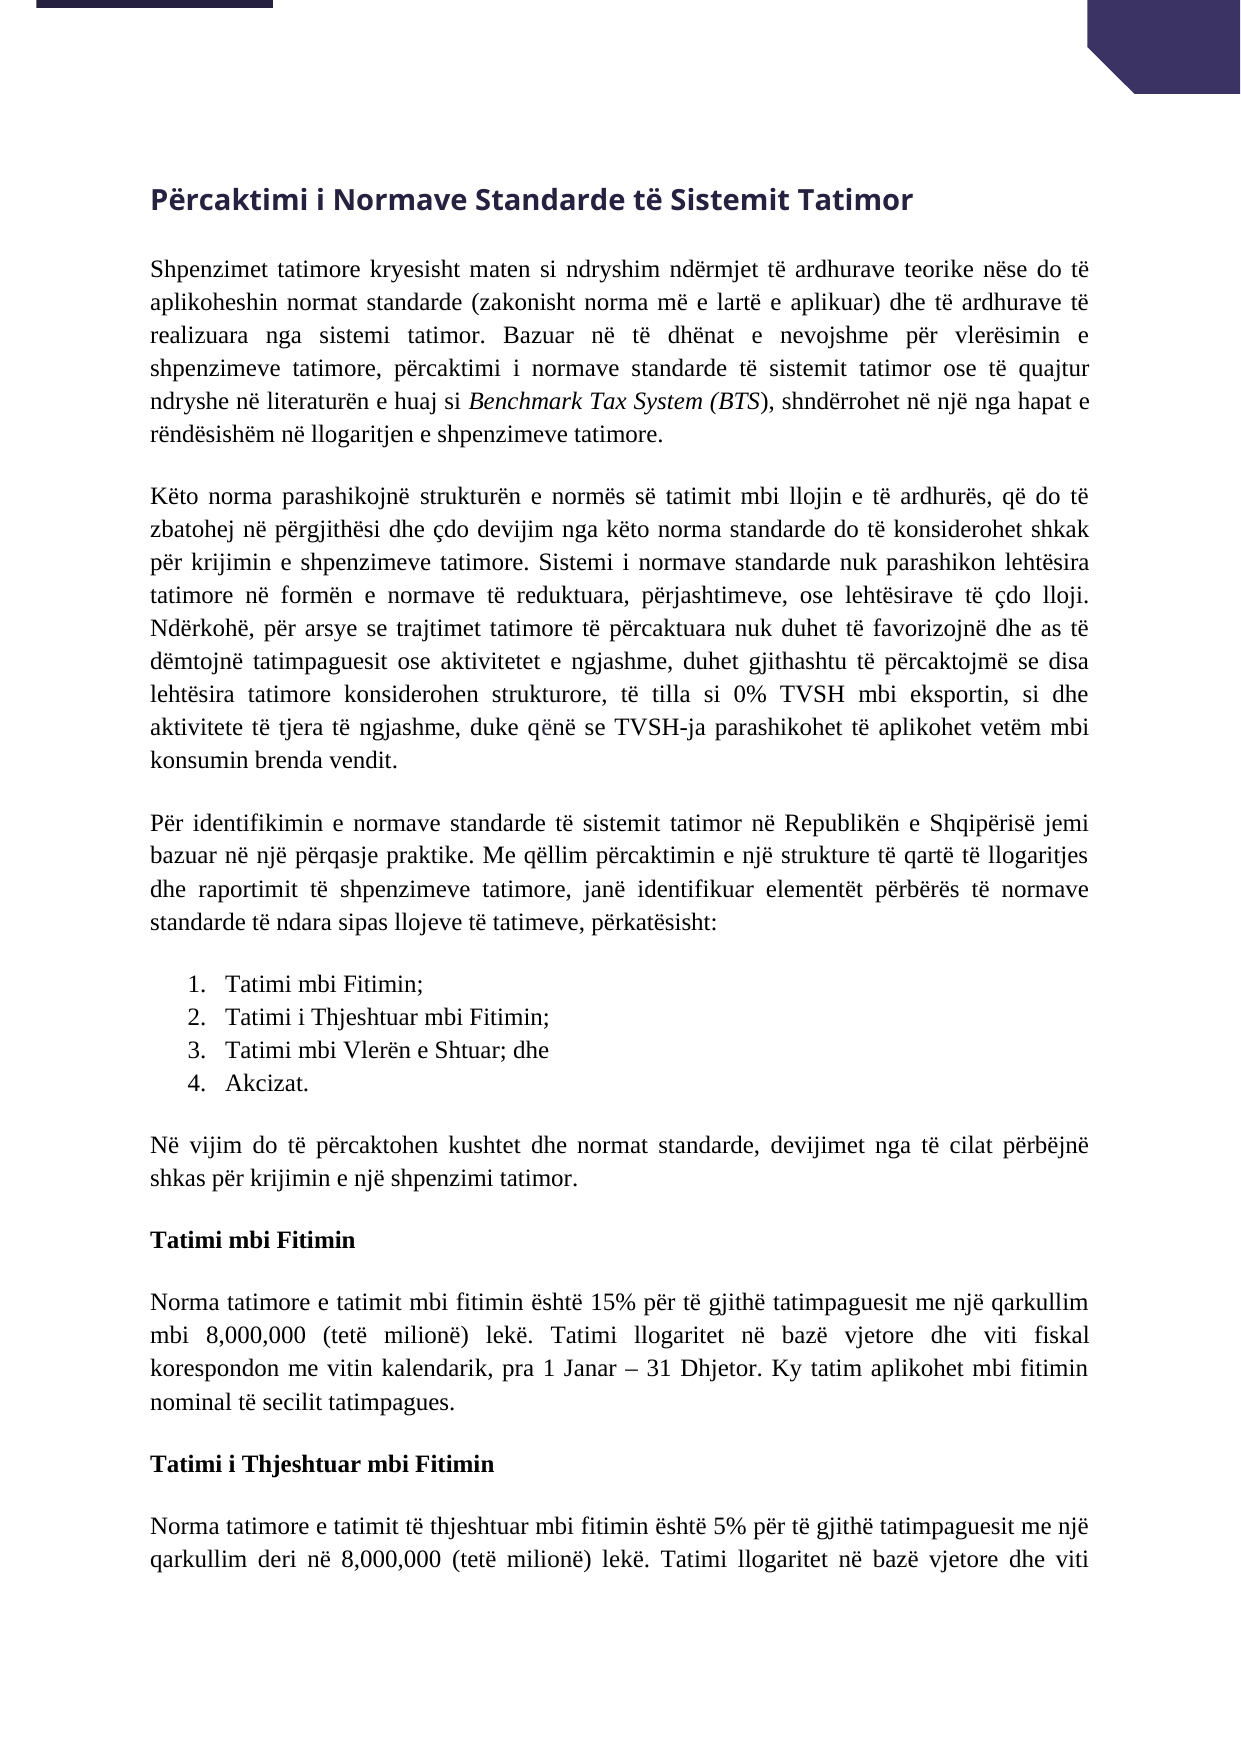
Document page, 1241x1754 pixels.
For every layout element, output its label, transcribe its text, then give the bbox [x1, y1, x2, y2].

text Për identifikimin e normave standarde të sistemit tatimor në Republikën e Shqipërisë jemi bazuar në një përqasje praktike. Me qëllim përcaktimin e një strukture të qartë të llogaritjes dhe raportimit të shpenzimeve tatimore, janë identifikuar elementët përbërës të normave standarde të ndara sipas llojeve të tatimeve, përkatësisht: [150, 808, 1090, 935]
text Norma tatimore e tatimit mbi fitimin është 15% për të gjithë tatimpaguesit me një qarkullim mbi 8,000,000 (tetë milionë) lekë. Tatimi llogaritet në bazë vjetore dhe viti fiskal korespondon me vitin kalendarik, pra 1 Janar – 31 Dhjetor. Ky tatim aplikohet mbi fitimin nominal të secilit tatimpagues. [150, 1287, 1090, 1415]
text Tatimi i Thjeshtuar mbi Fitimin [150, 1449, 1090, 1477]
list Tatimi mbi Vlerën e Shtuar; dhe [187, 1035, 1090, 1064]
text Tatimi mbi Fitimin [150, 1225, 1090, 1254]
text Këto norma parashikojnë strukturën e normës së tatimit mbi llojin e të ardhurës, që do të zbatohej në përgjithësi dhe çdo devijim nga këto norma standarde do të konsiderohet shkak për krijimin e shpenzimeve tatimore. Sistemi i normave standarde nuk parashikon lehtësira tatimore në formën e normave të reduktuara, përjashtimeve, ose lehtësirave të çdo lloji. Ndërkohë, për arsye se trajtimet tatimore të përcaktuara nuk duhet të favorizojnë dhe as të dëmtojnë tatimpaguesit ose aktivitetet e ngjashme, duhet gjithashtu të përcaktojmë se disa lehtësira tatimore konsiderohen strukturore, të tilla si 0% TVSH mbi eksportin, si dhe aktivitete të tjera të ngjashme, duke qënë se TVSH-ja parashikohet të aplikohet vetëm mbi konsumin brenda vendit. [150, 481, 1090, 774]
list Tatimi i Thjeshtuar mbi Fitimin; [187, 1002, 1090, 1031]
list Tatimi mbi Fitimin; [187, 969, 1090, 998]
subtitle Përcaktimi i Normave Standarde të Sistemit Tatimor [150, 179, 1090, 219]
text Shpenzimet tatimore kryesisht maten si ndryshim ndërmjet të ardhurave teorike nëse do të aplikoheshin normat standarde (zakonisht norma më e lartë e aplikuar) dhe të ardhurave të realizuara nga sistemi tatimor. Bazuar në të dhënat e nevojshme për vlerësimin e shpenzimeve tatimore, përcaktimi i normave standarde të sistemit tatimor ose të quajtur ndryshe në literaturën e huaj si Benchmark Tax System (BTS), shndërrohet në një nga hapat e rëndësishëm në llogaritjen e shpenzimeve tatimore. [150, 254, 1090, 448]
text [150, 1511, 1090, 1573]
list Akcizat. [187, 1068, 1090, 1097]
text Në vijim do të përcaktohen kushtet dhe normat standarde, devijimet nga të cilat përbëjnë shkas për krijimin e një shpenzimi tatimor. [150, 1130, 1090, 1192]
